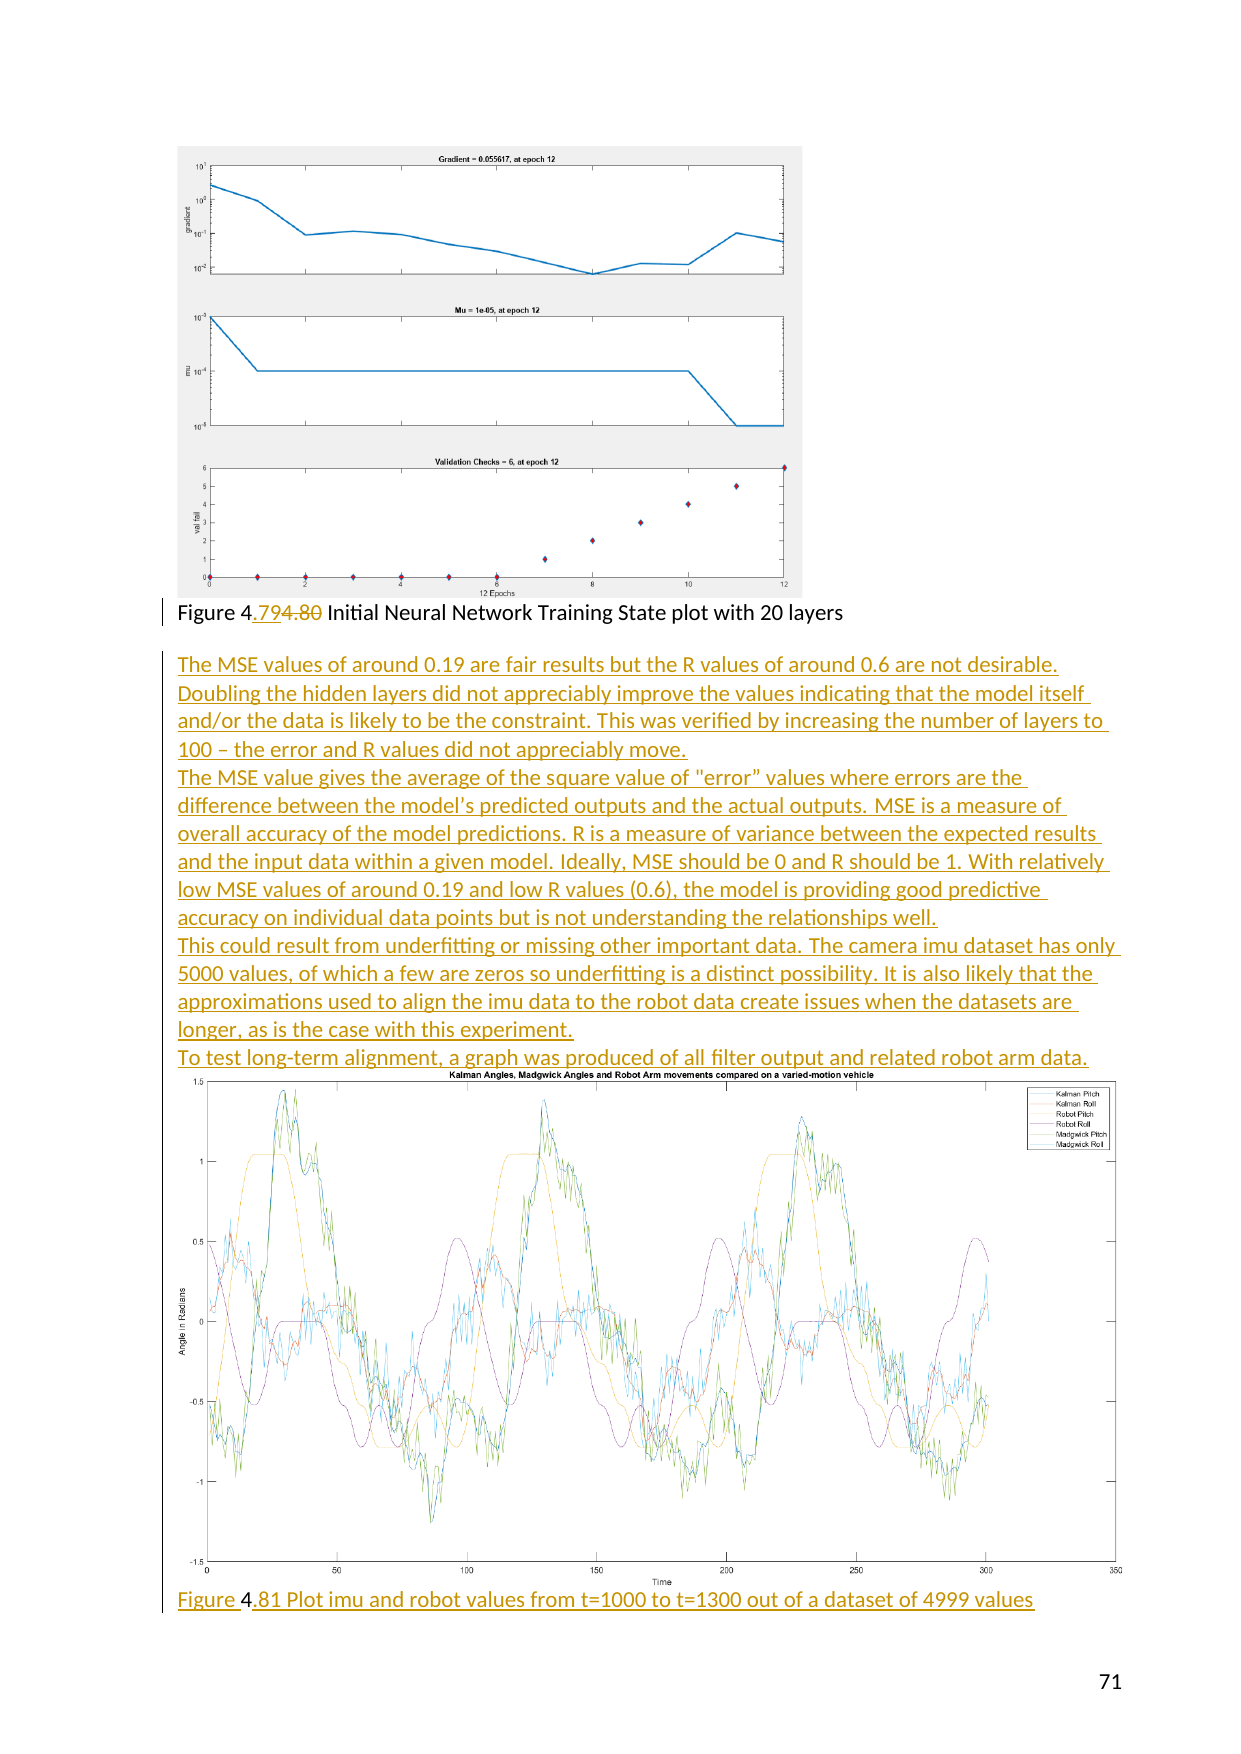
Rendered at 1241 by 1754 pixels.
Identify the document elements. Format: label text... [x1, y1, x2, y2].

picture [177, 1071, 1123, 1586]
text 4 [177, 651, 1122, 1071]
text 4 [177, 1586, 1122, 1613]
picture [177, 146, 803, 598]
